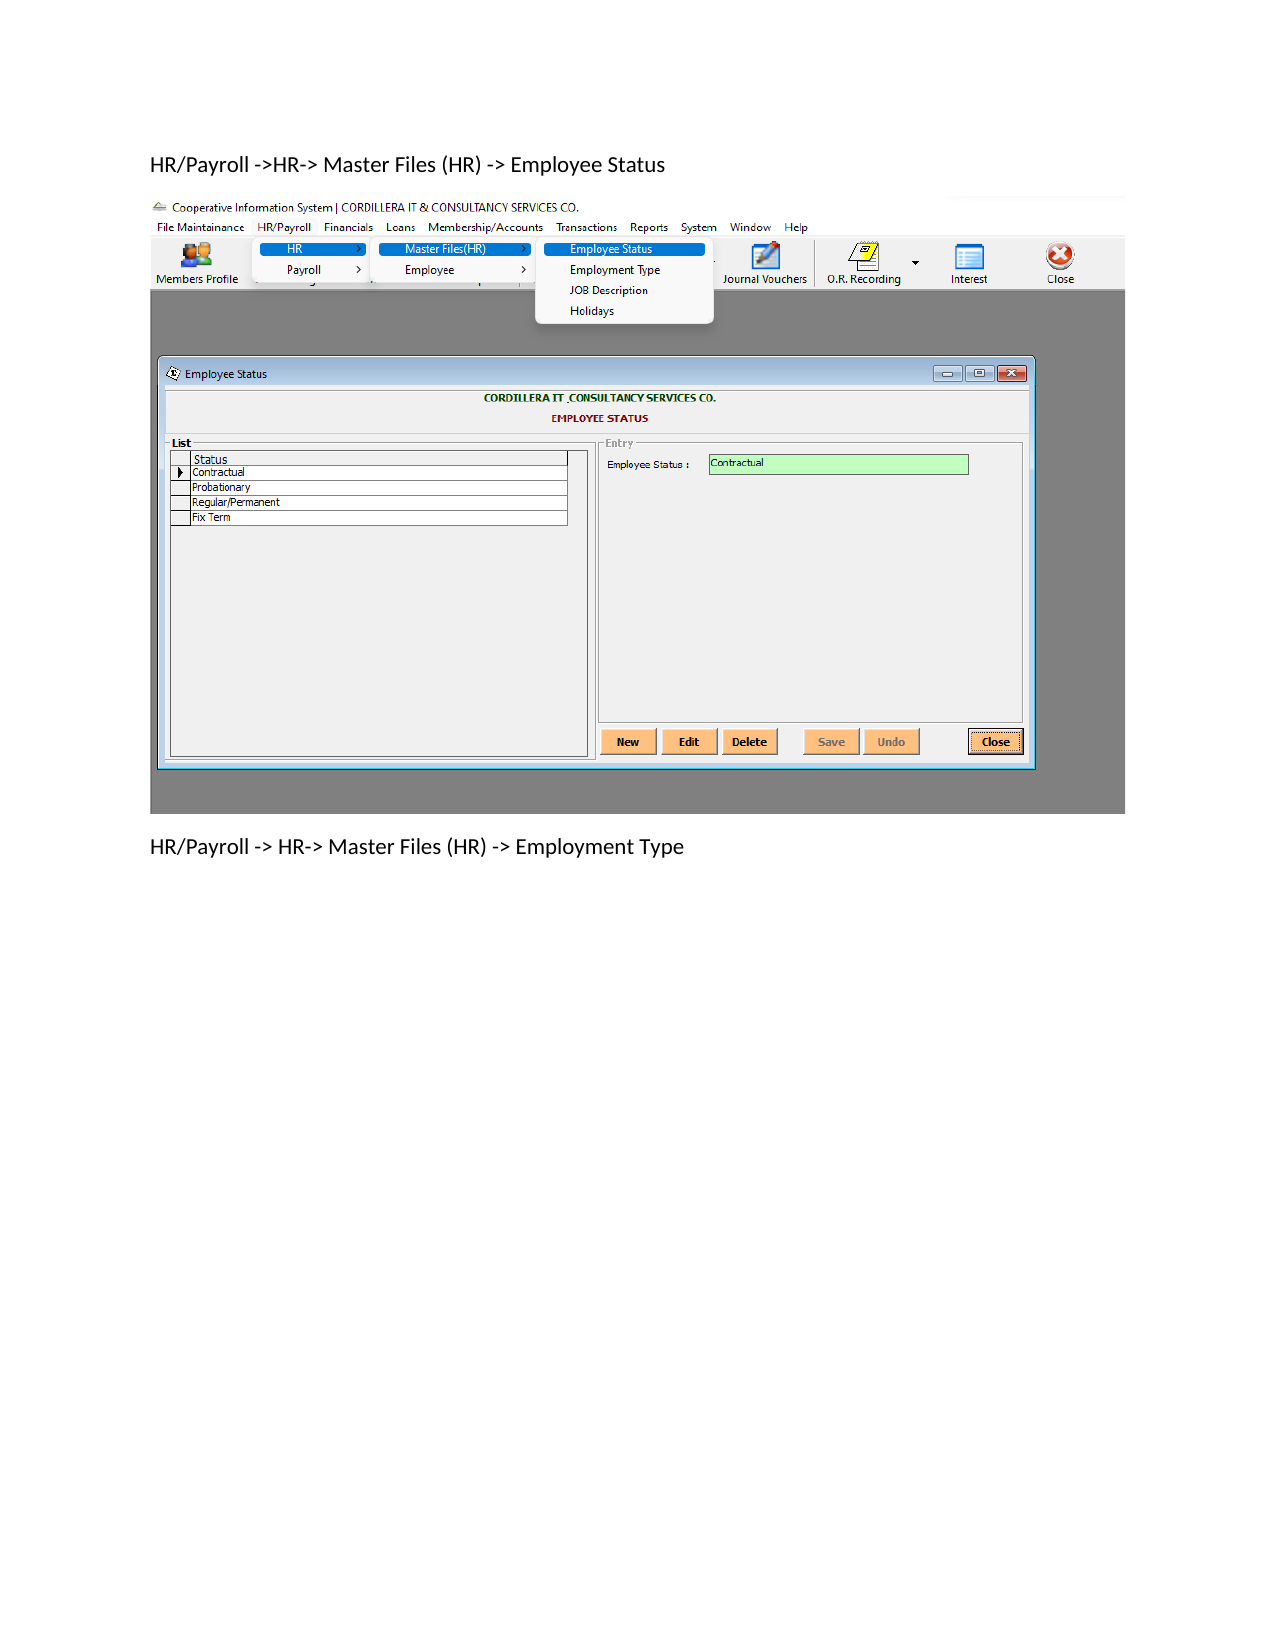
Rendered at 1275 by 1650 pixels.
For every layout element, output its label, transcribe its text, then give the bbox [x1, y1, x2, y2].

text HR/Payroll -> HR-> Master Files (HR) -> Employment Type [150, 832, 1125, 860]
text HR/Payroll ->HR-> Master Files (HR) -> Employee Status [150, 150, 1125, 178]
picture [150, 196, 1125, 814]
